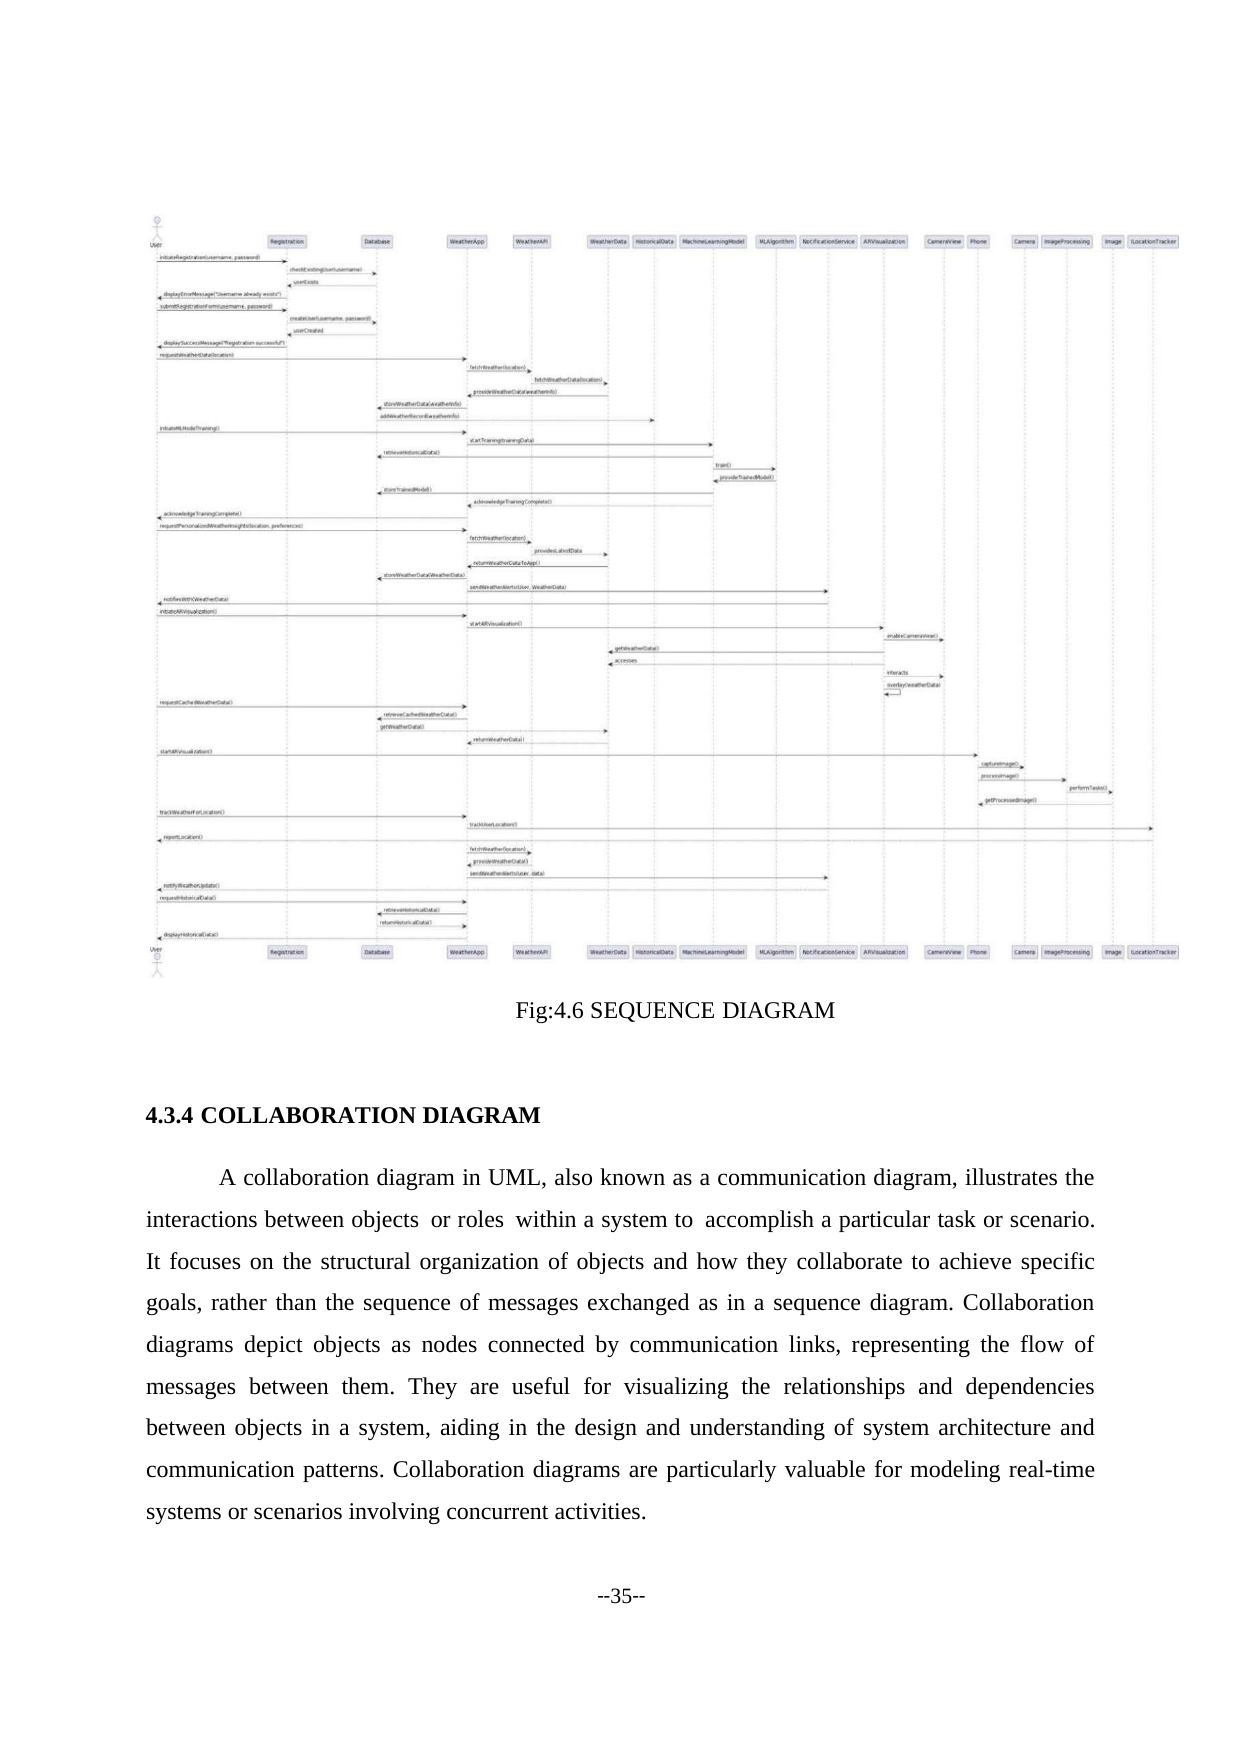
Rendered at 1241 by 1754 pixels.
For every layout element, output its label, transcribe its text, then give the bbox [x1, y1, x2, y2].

subtitle COLLABORATION DIAGRAM [145, 1101, 1203, 1128]
text A collaboration diagram in UML, also known as a communication diagram, illustrates the interactions between objects or roles within a system to accomplish a particular task or scenario. It focuses on the structural organization of objects and how they collaborate to achieve specific goals, rather than the sequence of messages exchanged as in a sequence diagram. Collaboration diagrams depict objects as nodes connected by communication links, representing the flow of messages between them. They are useful for visualizing the relationships and dependencies between objects in a system, aiding in the design and understanding of system architecture and communication patterns. Collaboration diagrams are particularly valuable for modeling real-time systems or scenarios involving concurrent activities. [146, 1163, 1097, 1524]
text Fig:4.6 SEQUENCE DIAGRAM [515, 996, 1203, 1024]
picture [148, 214, 1180, 979]
